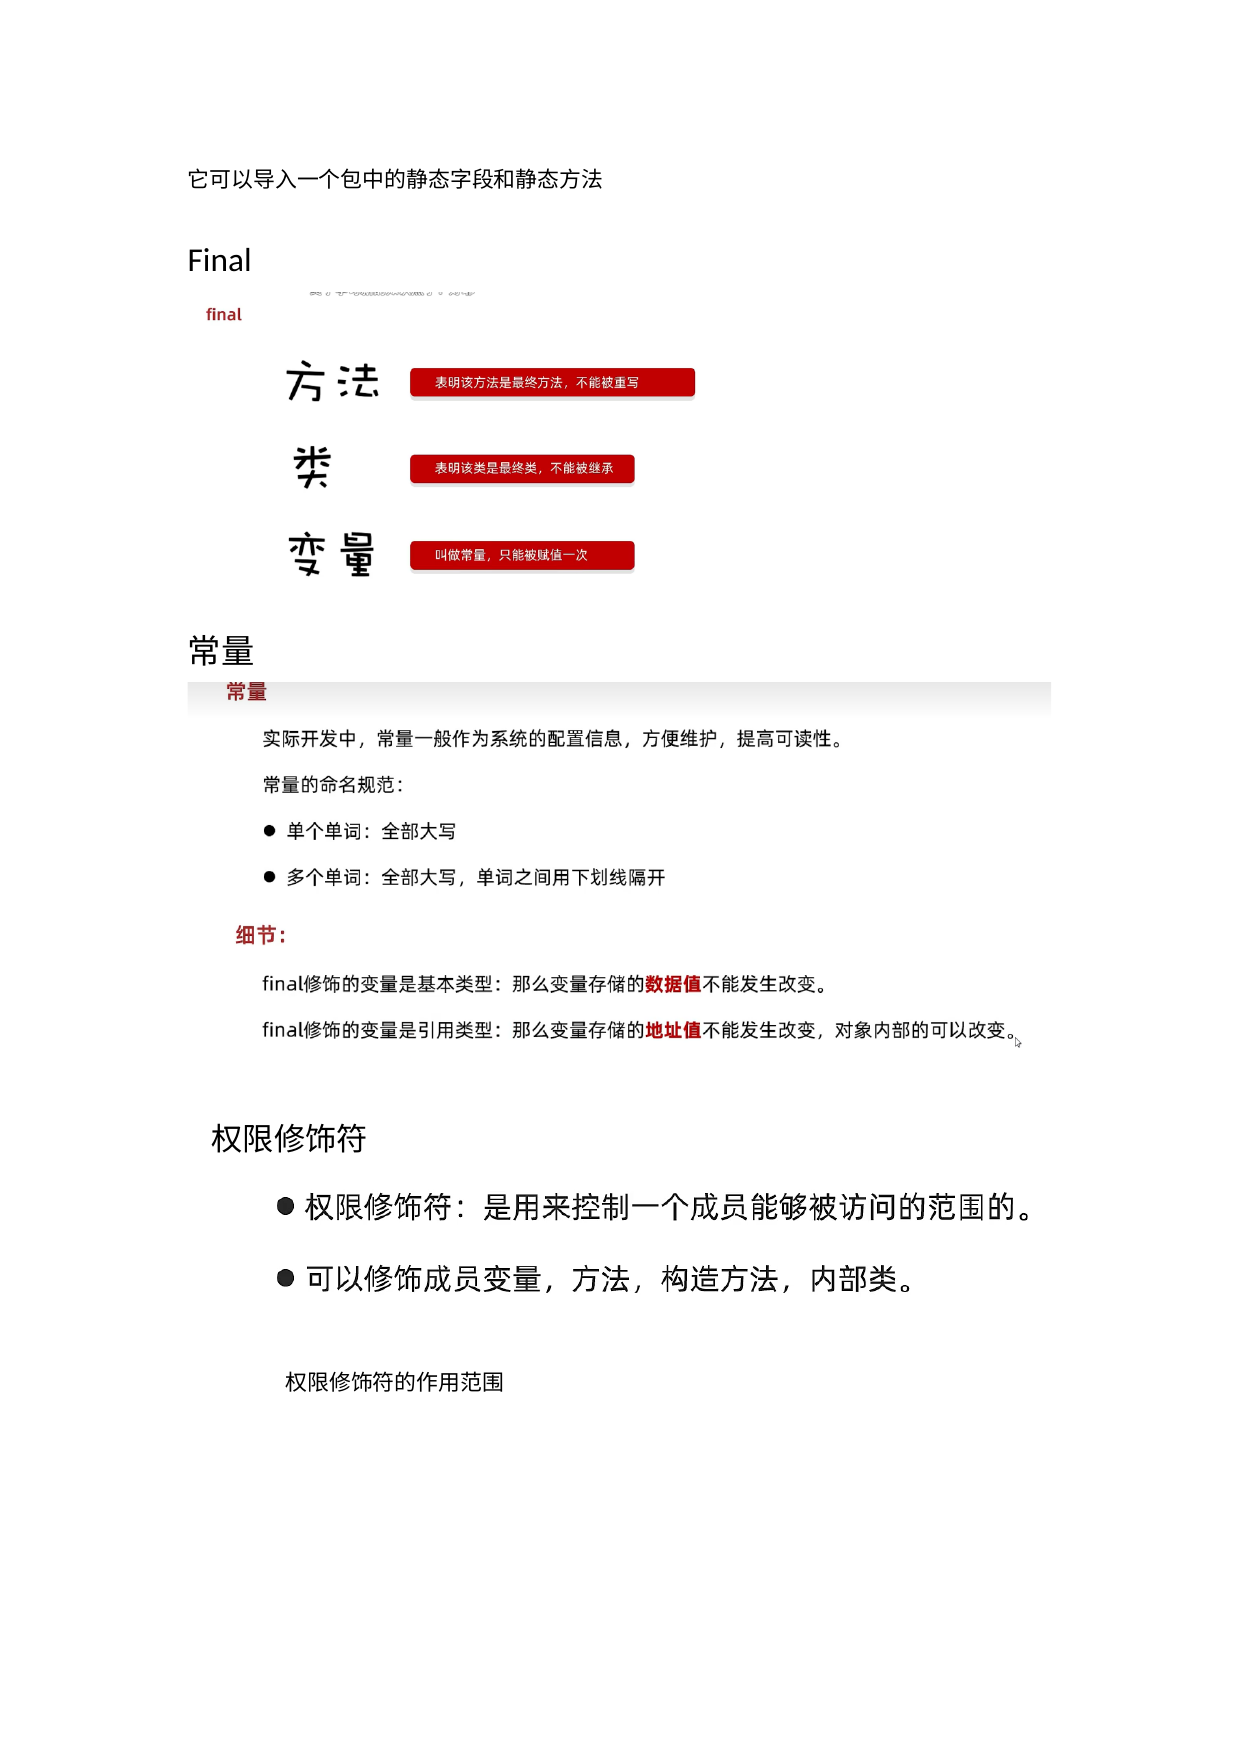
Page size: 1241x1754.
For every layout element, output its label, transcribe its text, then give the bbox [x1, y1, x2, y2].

picture [187, 682, 1052, 1069]
text 常量 [187, 617, 1053, 682]
picture [187, 292, 749, 596]
picture [217, 1169, 1083, 1302]
text Final [187, 227, 1053, 292]
text 它可以导入一个包中的静态字段和静态方法 [187, 162, 1053, 194]
text 权限修饰符的作用范围 [187, 1364, 1053, 1397]
text 权限修饰符 [187, 1104, 1053, 1169]
